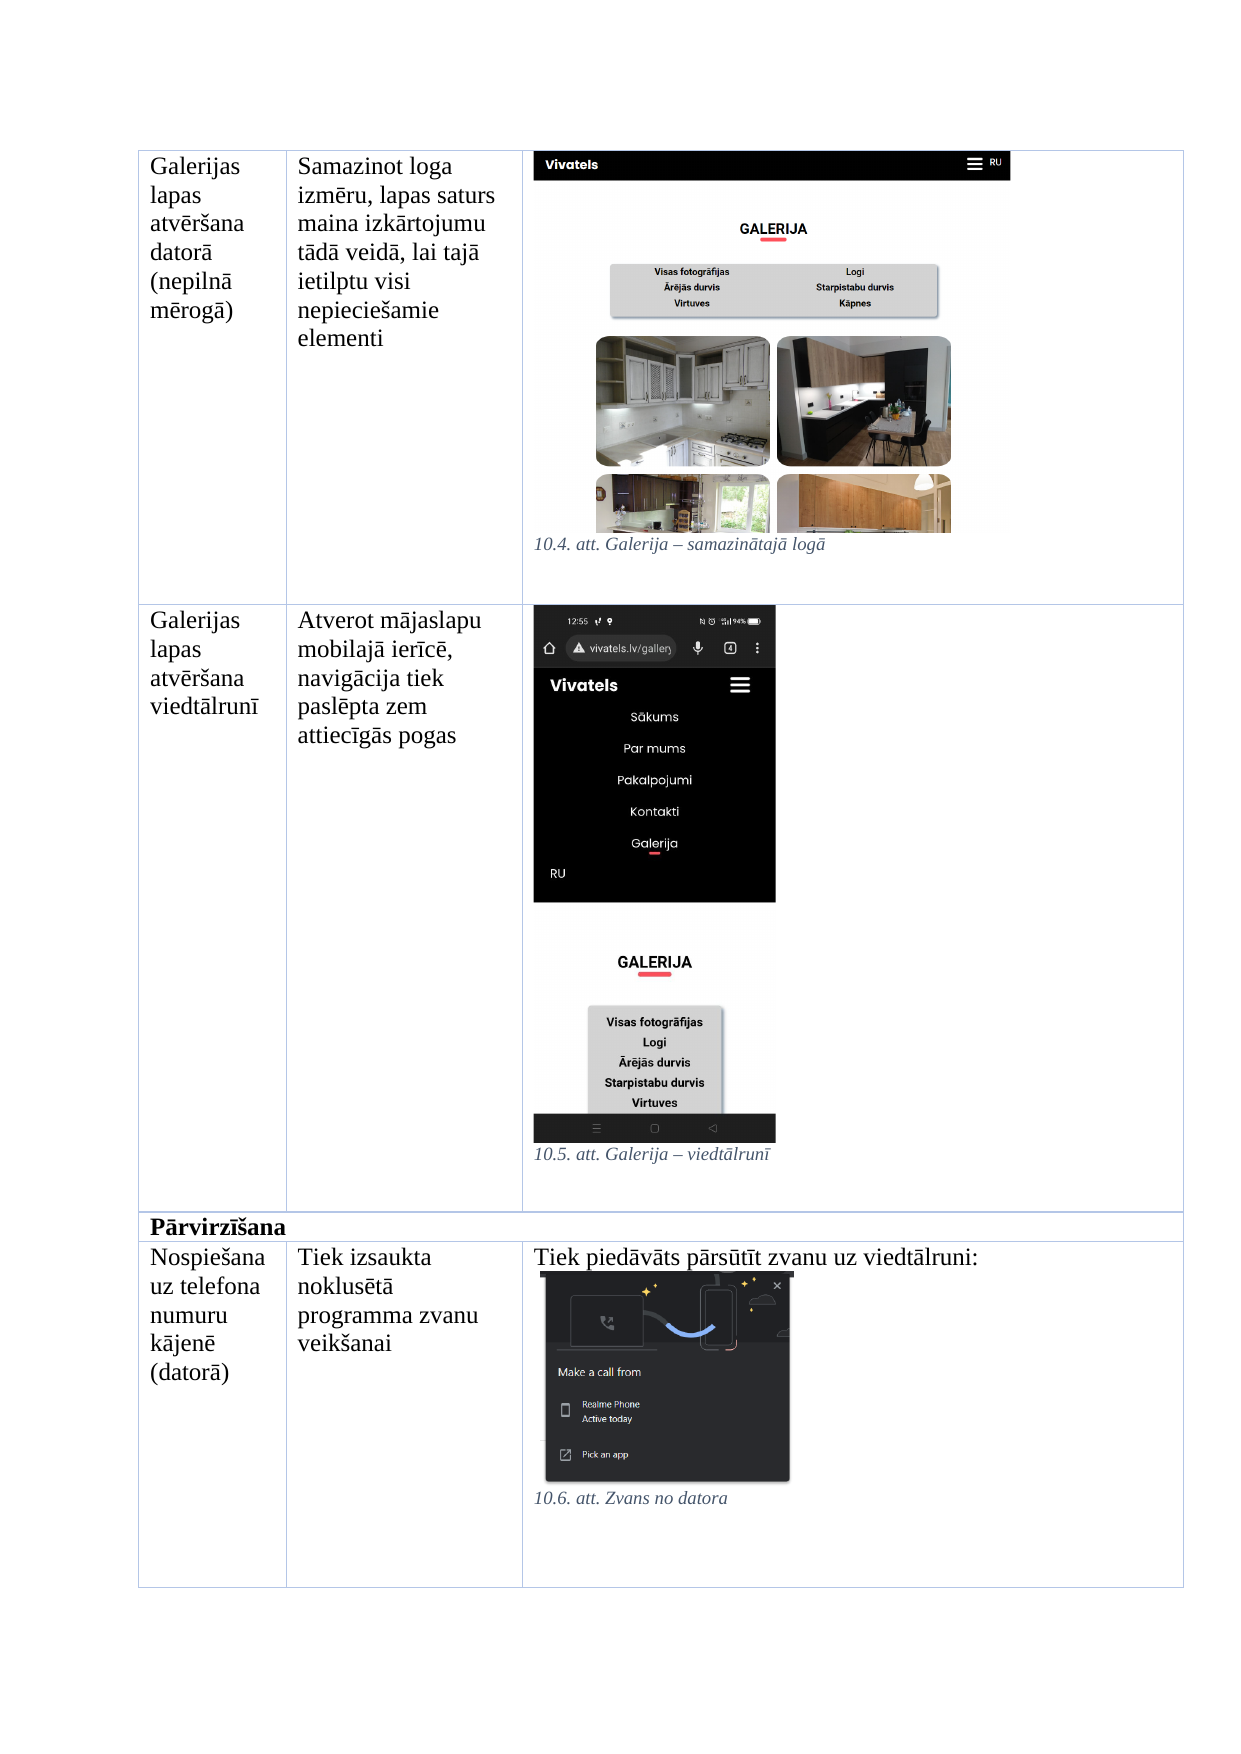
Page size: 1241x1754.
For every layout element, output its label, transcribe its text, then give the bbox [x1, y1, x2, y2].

picture [533, 151, 1011, 533]
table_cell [287, 1242, 522, 1587]
table_cell Samazinot loga izmēru, lapas saturs maina izkārtojumu tādā veidā, lai tajā ietilptu visi nepieciešamie elementi [287, 151, 522, 604]
table_cell Tiek piedāvāts pārsūtīt zvanu uz viedtālruni: 10.6. att. Zvans no datora [523, 1242, 1183, 1587]
picture [533, 605, 776, 1143]
table_cell 10.5. att. Galerija – viedtālrunī [523, 605, 1183, 1211]
table_cell Nospiešana uz telefona numuru kājenē (datorā) [139, 1242, 286, 1587]
table_cell 10.4. att. Galerija – samazinātajā logā [523, 151, 1183, 604]
table_cell Pārvirzīšana [139, 1213, 1183, 1241]
table_cell Atverot mājaslapu mobilajā ierīcē, navigācija tiek paslēpta zem attiecīgās pogas [287, 605, 522, 1211]
table_cell Galerijas lapas atvēršana viedtālrunī [139, 605, 286, 1211]
picture [540, 1271, 794, 1488]
table_cell Galerijas lapas atvēršana datorā (nepilnā mērogā) [139, 151, 286, 604]
